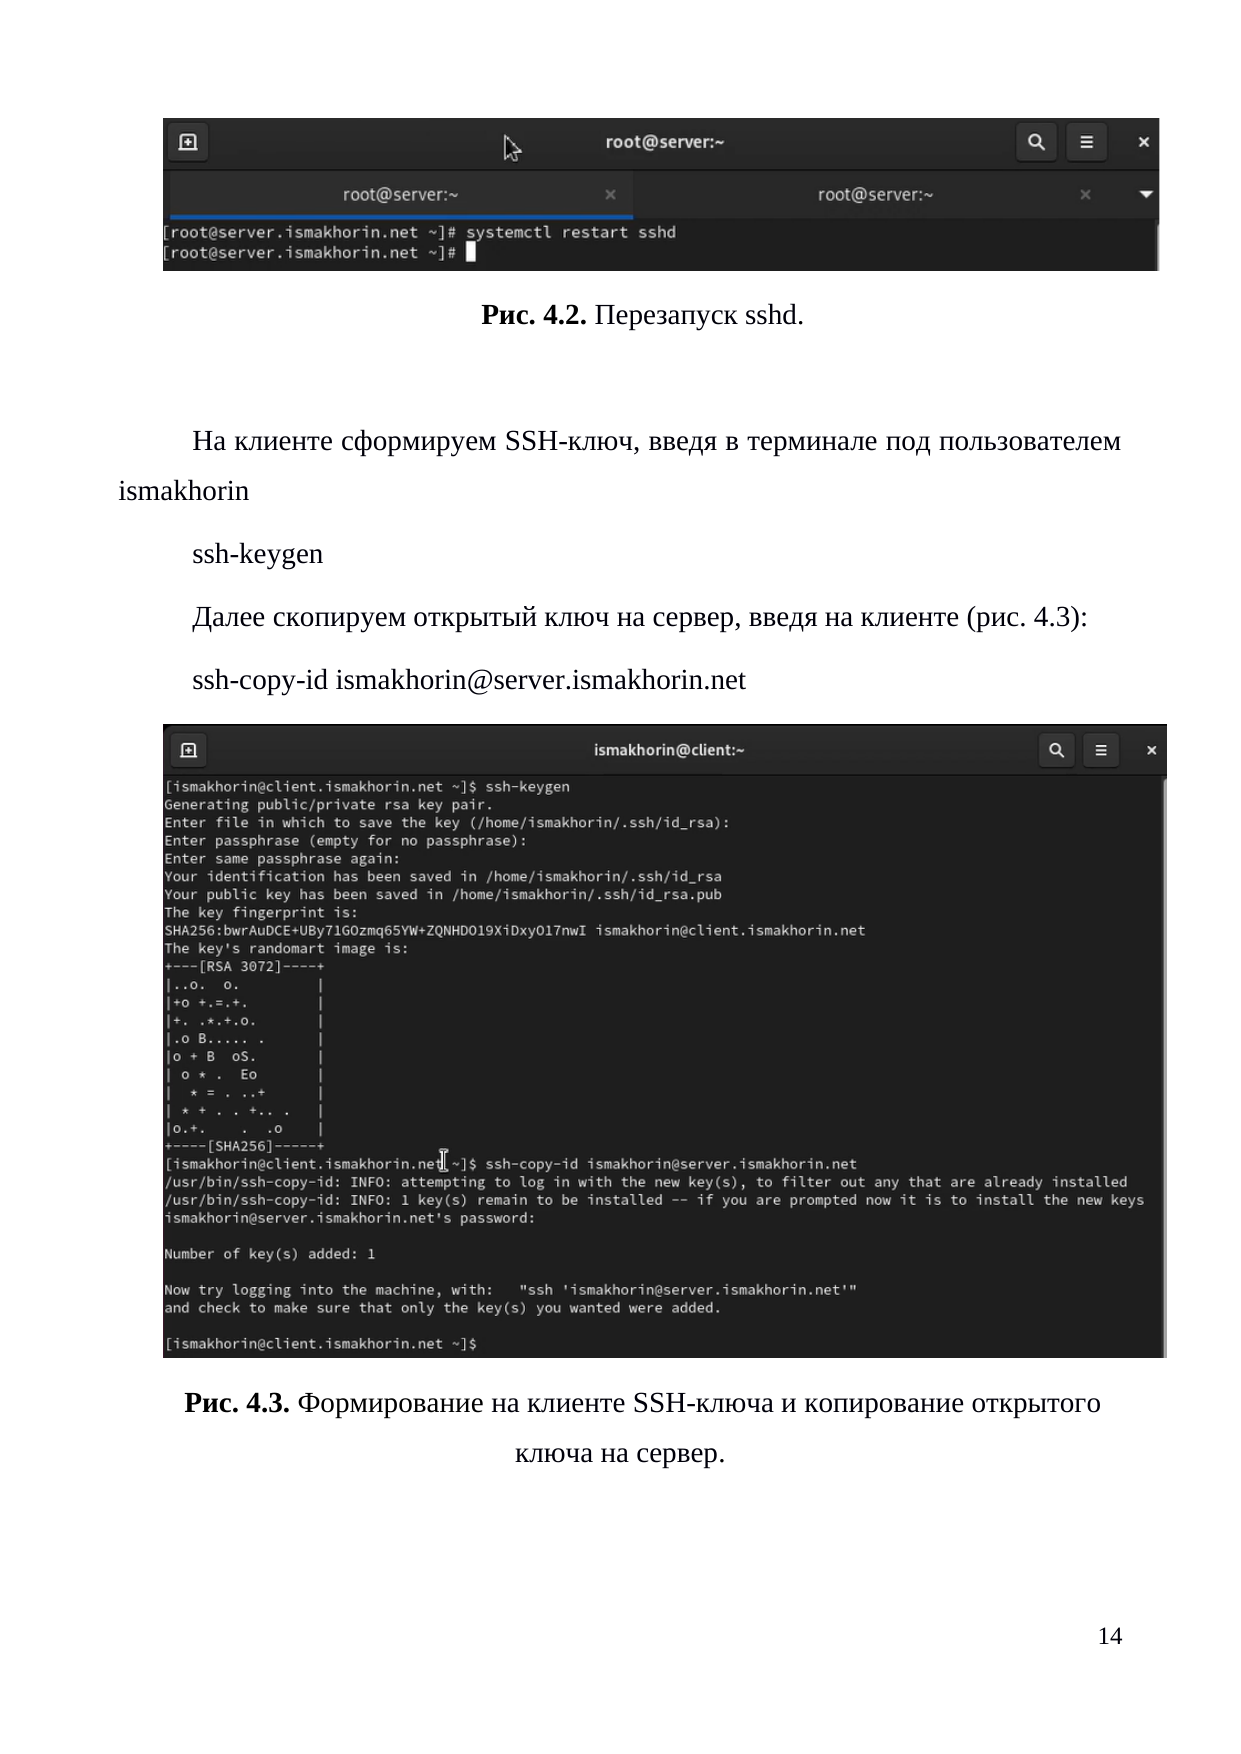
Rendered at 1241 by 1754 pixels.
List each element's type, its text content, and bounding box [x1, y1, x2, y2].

text На клиенте сформируем SSH-ключ, введя в терминале под пользователем ismakhorin [118, 423, 1122, 507]
text ssh-copy-id ismakhorin@server.ismakhorin.net [118, 662, 1122, 695]
text Рис. 4.2. Перезапуск sshd. [118, 297, 1122, 331]
picture [163, 724, 1167, 1358]
picture [163, 118, 1160, 271]
text ssh-keygen [118, 536, 1122, 570]
text Далее скопируем открытый ключ на сервер, введя на клиенте (рис. 4.3): [118, 599, 1122, 633]
text Рис. 4.3. Формирование на клиенте SSH-ключа и копирование открытого ключа на сервер. [118, 1385, 1122, 1468]
